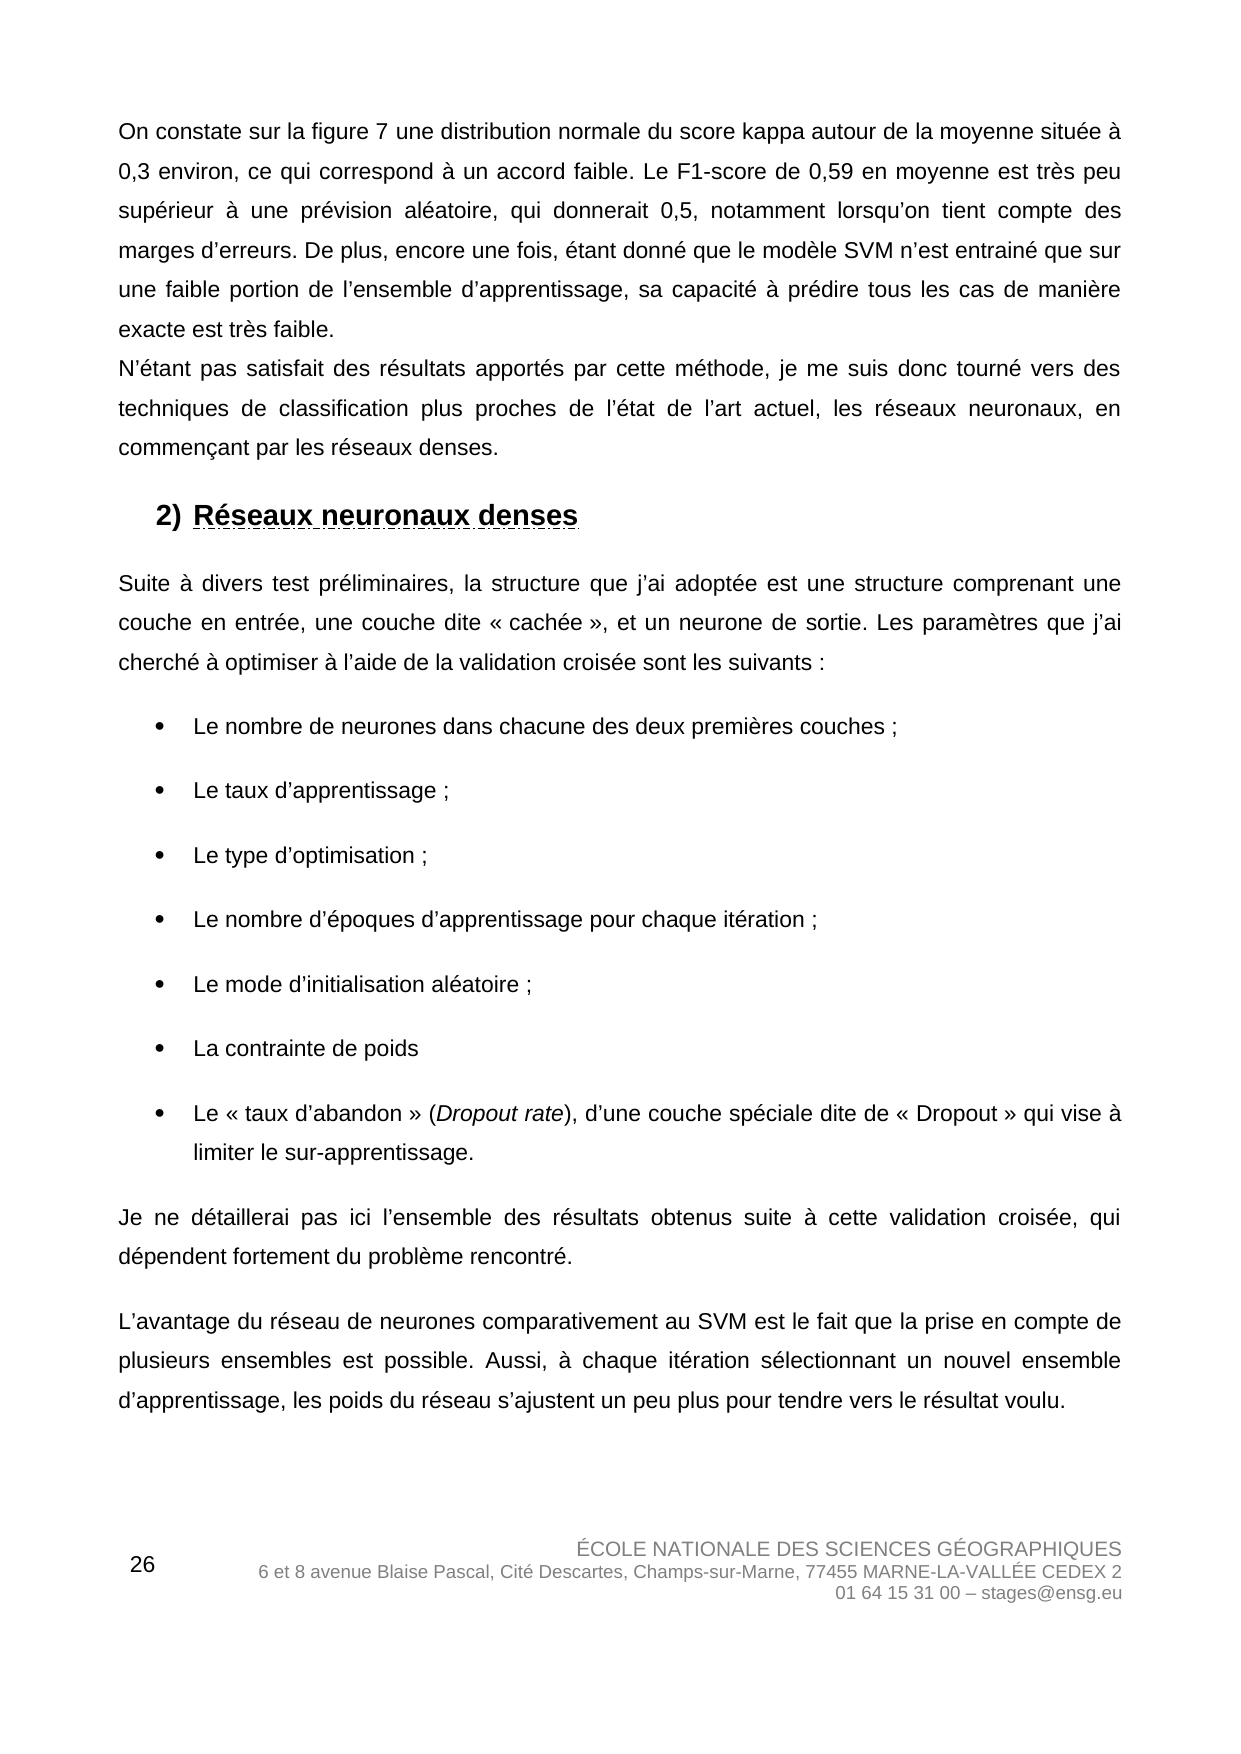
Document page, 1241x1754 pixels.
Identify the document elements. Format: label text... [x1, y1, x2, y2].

list Le « taux d’abandon » (Dropout rate), d’une couche spéciale dite de « Dropout » qui vise à limiter le sur-apprentissage. [156, 1100, 1122, 1166]
list Le nombre d’époques d’apprentissage pour chaque itération ; [156, 906, 1122, 933]
subtitle Réseaux neuronaux denses [156, 498, 1122, 532]
list La contrainte de poids [156, 1035, 1122, 1062]
text L’avantage du réseau de neurones comparativement au SVM est le fait que la prise en compte de plusieurs ensembles est possible. Aussi, à chaque itération sélectionnant un nouvel ensemble d’apprentissage, les poids du réseau s’ajustent un peu plus pour tendre vers le résultat voulu. [118, 1308, 1122, 1413]
list Le nombre de neurones dans chacune des deux premières couches ; [156, 713, 1122, 739]
list Le type d’optimisation ; [156, 842, 1122, 868]
list Le taux d’apprentissage ; [156, 777, 1122, 804]
text On constate sur la figure 7 une distribution normale du score kappa autour de la moyenne située à 0,3 environ, ce qui correspond à un accord faible. Le F1-score de 0,59 en moyenne est très peu supérieur à une prévision aléatoire, qui donnerait 0,5, notamment lorsqu’on tient compte des marges d’erreurs. De plus, encore une fois, étant donné que le modèle SVM n’est entrainé que sur une faible portion de l’ensemble d’apprentissage, sa capacité à prédire tous les cas de manière exacte est très faible. [118, 118, 1122, 342]
text N’étant pas satisfait des résultats apportés par cette méthode, je me suis donc tourné vers des techniques de classification plus proches de l’état de l’art actuel, les réseaux neuronaux, en commençant par les réseaux denses. [118, 355, 1122, 460]
list Le mode d’initialisation aléatoire ; [156, 971, 1122, 997]
text Je ne détaillerai pas ici l’ensemble des résultats obtenus suite à cette validation croisée, qui dépendent fortement du problème rencontré. [118, 1204, 1122, 1269]
text Suite à divers test préliminaires, la structure que j’ai adoptée est une structure comprenant une couche en entrée, une couche dite « cachée », et un neurone de sortie. Les paramètres que j’ai cherché à optimiser à l’aide de la validation croisée sont les suivants : [118, 569, 1122, 675]
